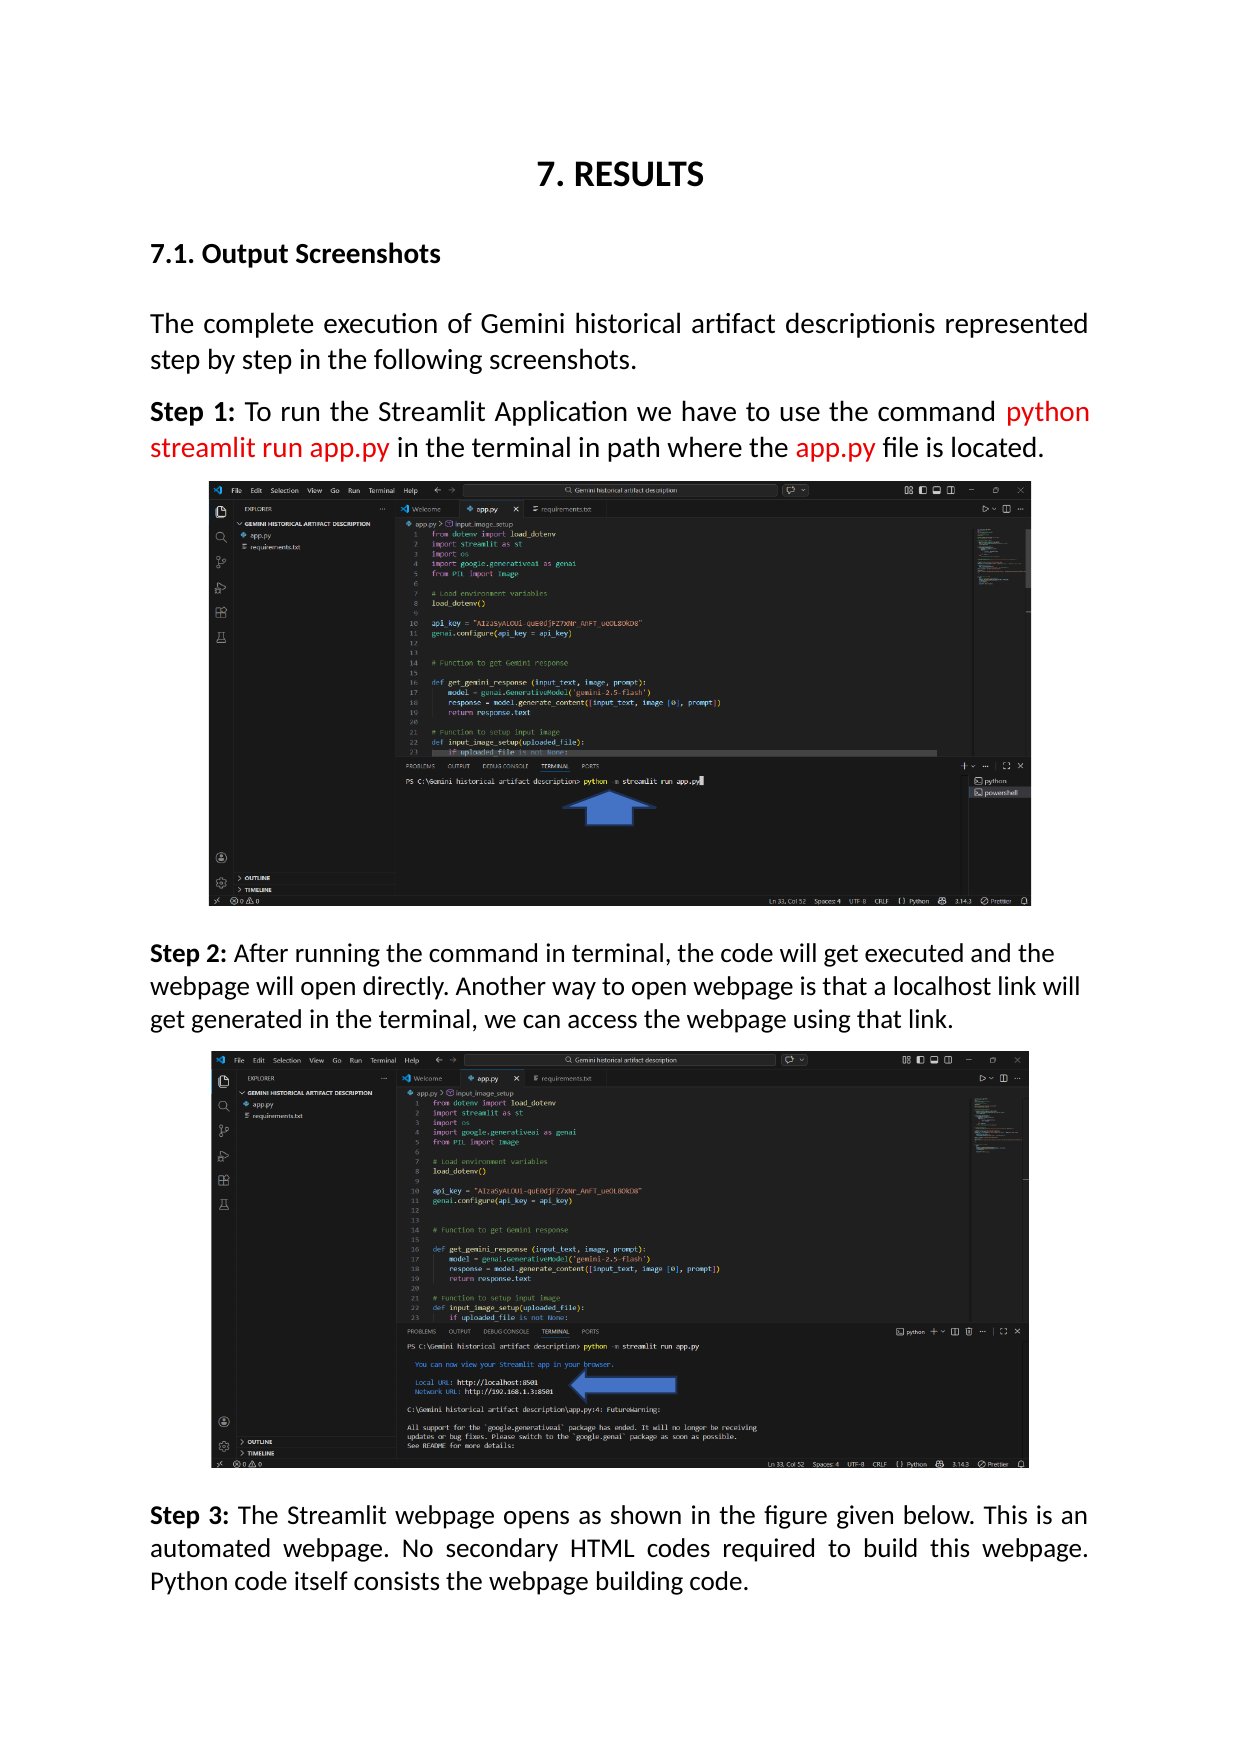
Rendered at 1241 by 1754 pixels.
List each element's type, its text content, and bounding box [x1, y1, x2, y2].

text 7.1. Output Screenshots [150, 235, 1090, 271]
text 7. RESULTS [150, 150, 1090, 196]
picture [208, 481, 1032, 906]
text The complete execution of Gemini historical artifact descriptionis represented step by step in the following screenshots. [150, 306, 1090, 377]
text Step 2: After running the command in terminal, the code will get executed and the webpage will open directly. Another way to open webpage is that a localhost link will get generated in the terminal, we can access the webpage using that link. [150, 936, 1090, 1035]
text Step 3: The Streamlit webpage opens as shown in the figure given below. This is an automated webpage. No secondary HTML codes required to build this webpage. Python code itself consists the webpage building code. [150, 1498, 1090, 1597]
picture [211, 1051, 1029, 1468]
text Step 1: To run the Streamlit Application we have to use the command python streamlit run app.py in the terminal in path where the app.py file is located. [150, 393, 1090, 465]
